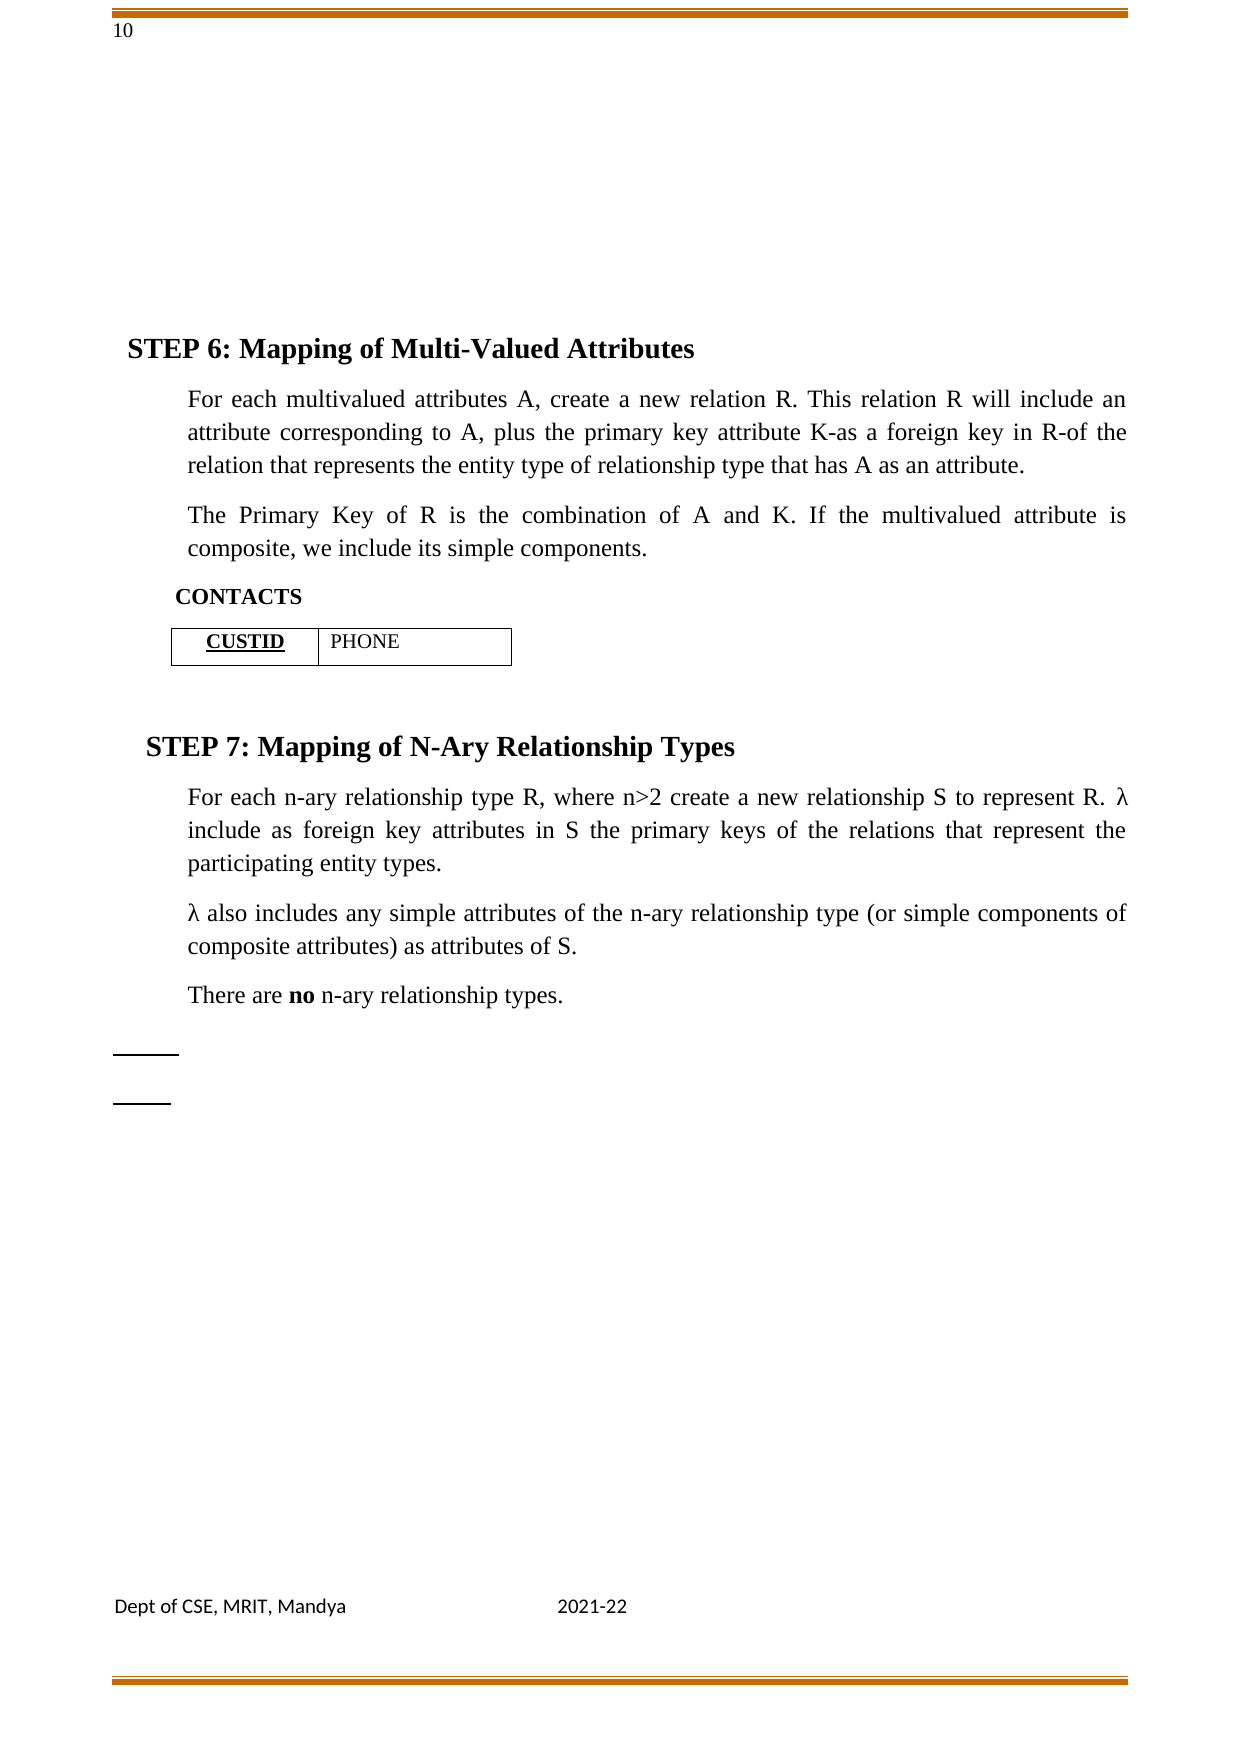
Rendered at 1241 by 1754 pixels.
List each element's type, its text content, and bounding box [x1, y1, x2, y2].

table_header CUSTID [172, 629, 318, 664]
text The Primary Key of R is the combination of A and K. If the multivalued attribute is composite, we include its simple components. [187, 500, 1128, 562]
text STEP 7: Mapping of N-Ary Relationship Types [112, 729, 1128, 762]
text For each n-ary relationship type R, where n>2 create a new relationship S to represent R. λ include as foreign key attributes in S the primary keys of the relations that represent the participating entity types. [187, 782, 1128, 877]
text There are no n-ary relationship types. [187, 981, 1128, 1009]
text STEP 6: Mapping of Multi-Valued Attributes [127, 331, 1128, 365]
text For each multivalued attributes A, create a new relation R. This relation R will include an attribute corresponding to A, plus the primary key attribute K-as a foreign key in R-of the relation that represents the entity type of relationship type that has A as an attribute. [187, 384, 1128, 479]
table_header PHONE [319, 629, 511, 664]
text λ also includes any simple attributes of the n-ary relationship type (or simple components of composite attributes) as attributes of S. [187, 898, 1128, 959]
text CONTACTS [112, 583, 1128, 609]
